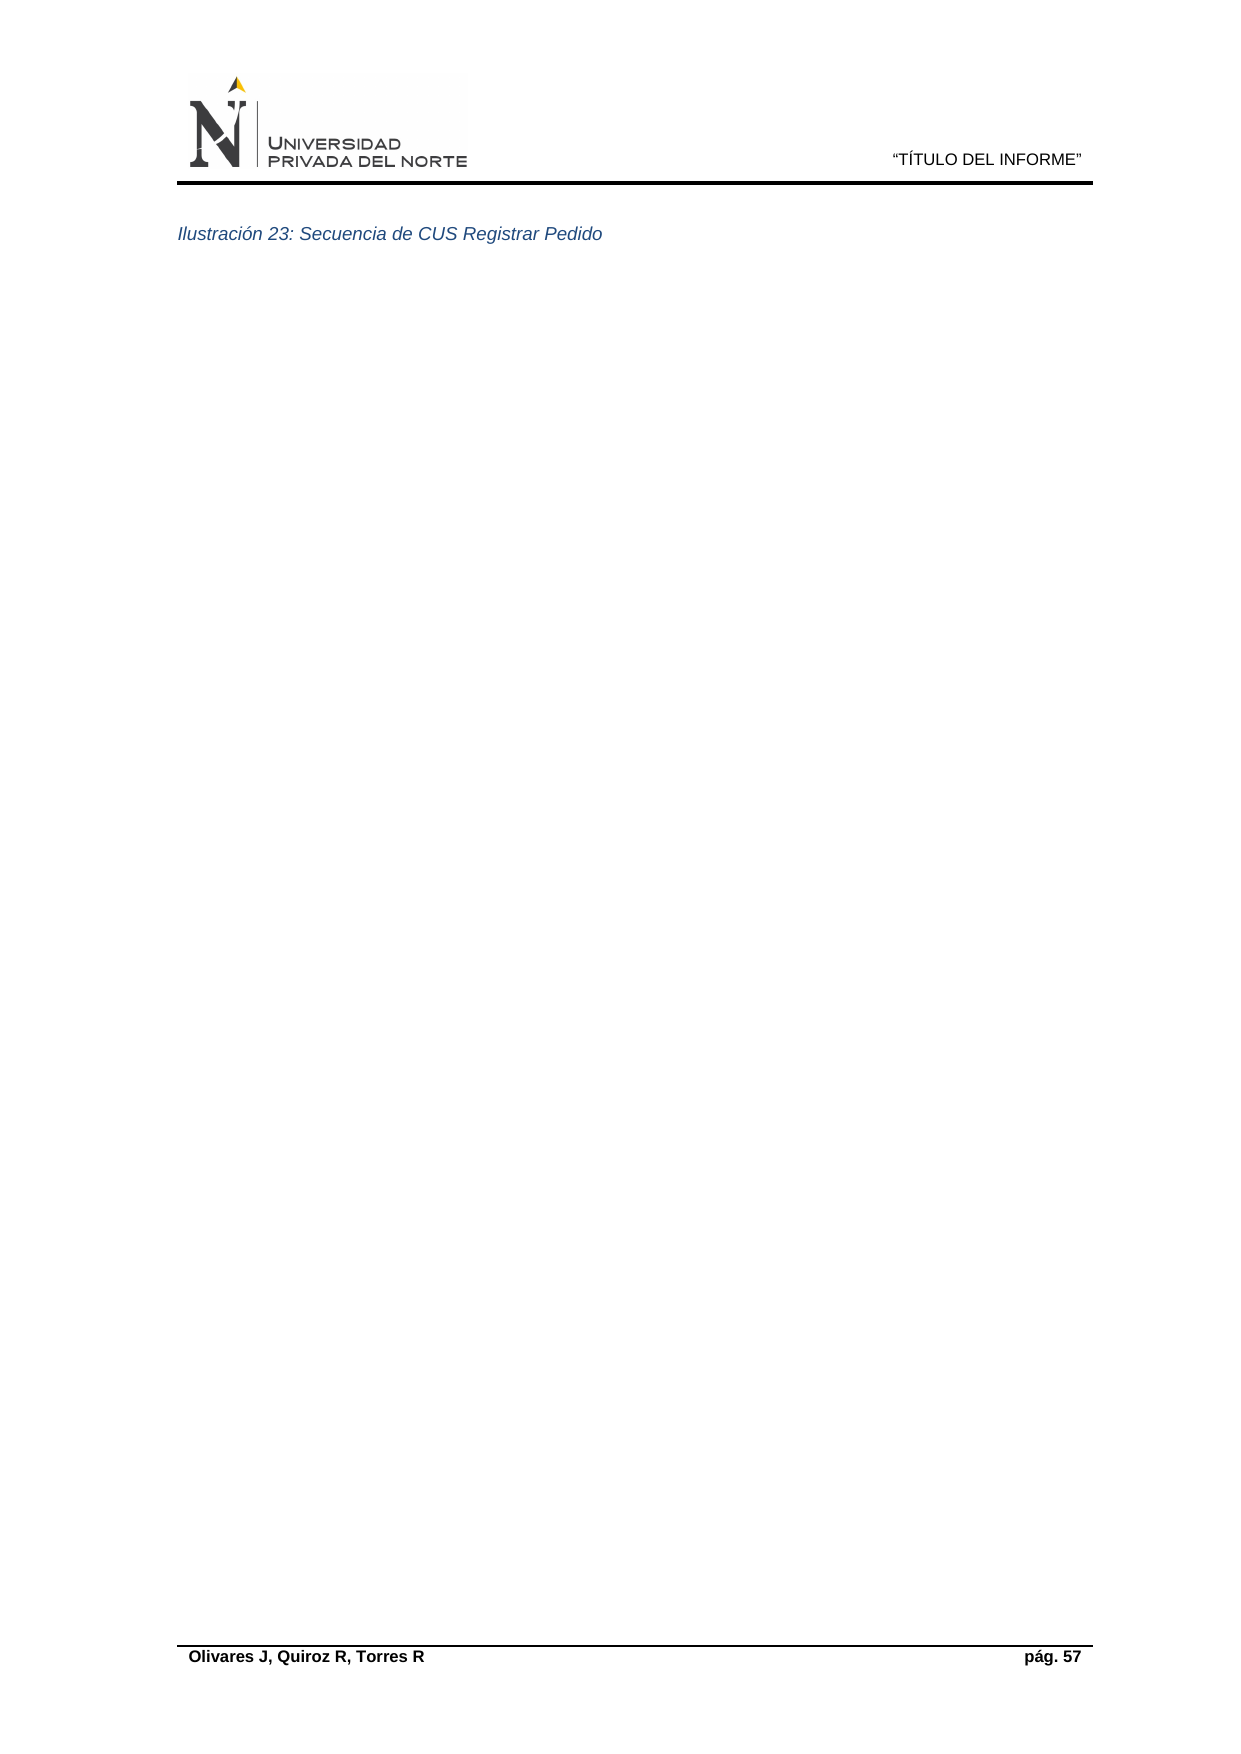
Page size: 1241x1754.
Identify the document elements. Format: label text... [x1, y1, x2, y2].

text Ilustración 23: Secuencia de CUS Registrar Pedido [177, 223, 1092, 244]
picture [188, 73, 469, 169]
